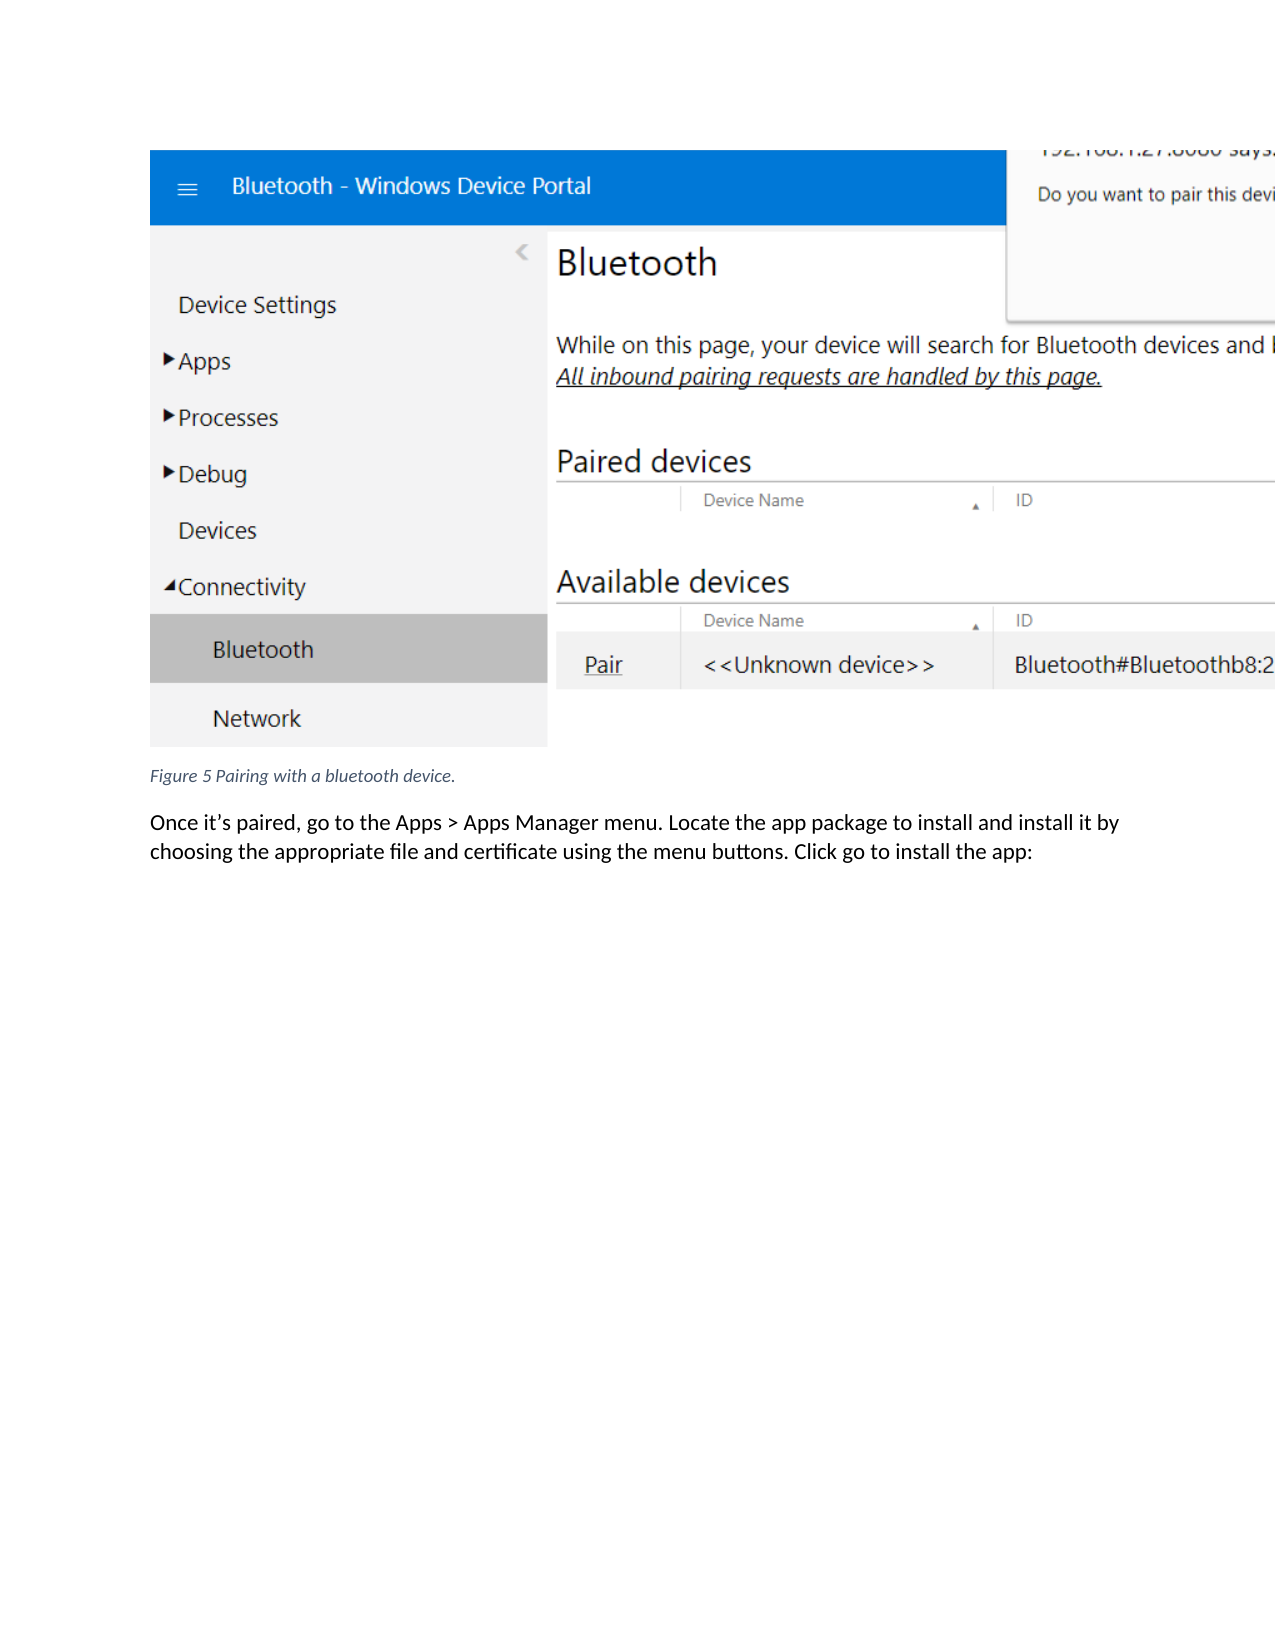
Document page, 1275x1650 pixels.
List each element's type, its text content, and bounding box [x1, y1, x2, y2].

picture [150, 150, 1275, 747]
text Once it’s paired, go to the Apps > Apps Manager menu. Locate the app package to install and install it by choosing the appropriate file and certificate using the menu buttons. Click go to install the app: [150, 808, 1125, 865]
text Figure 5 Pairing with a bluetooth device. [150, 764, 1125, 787]
